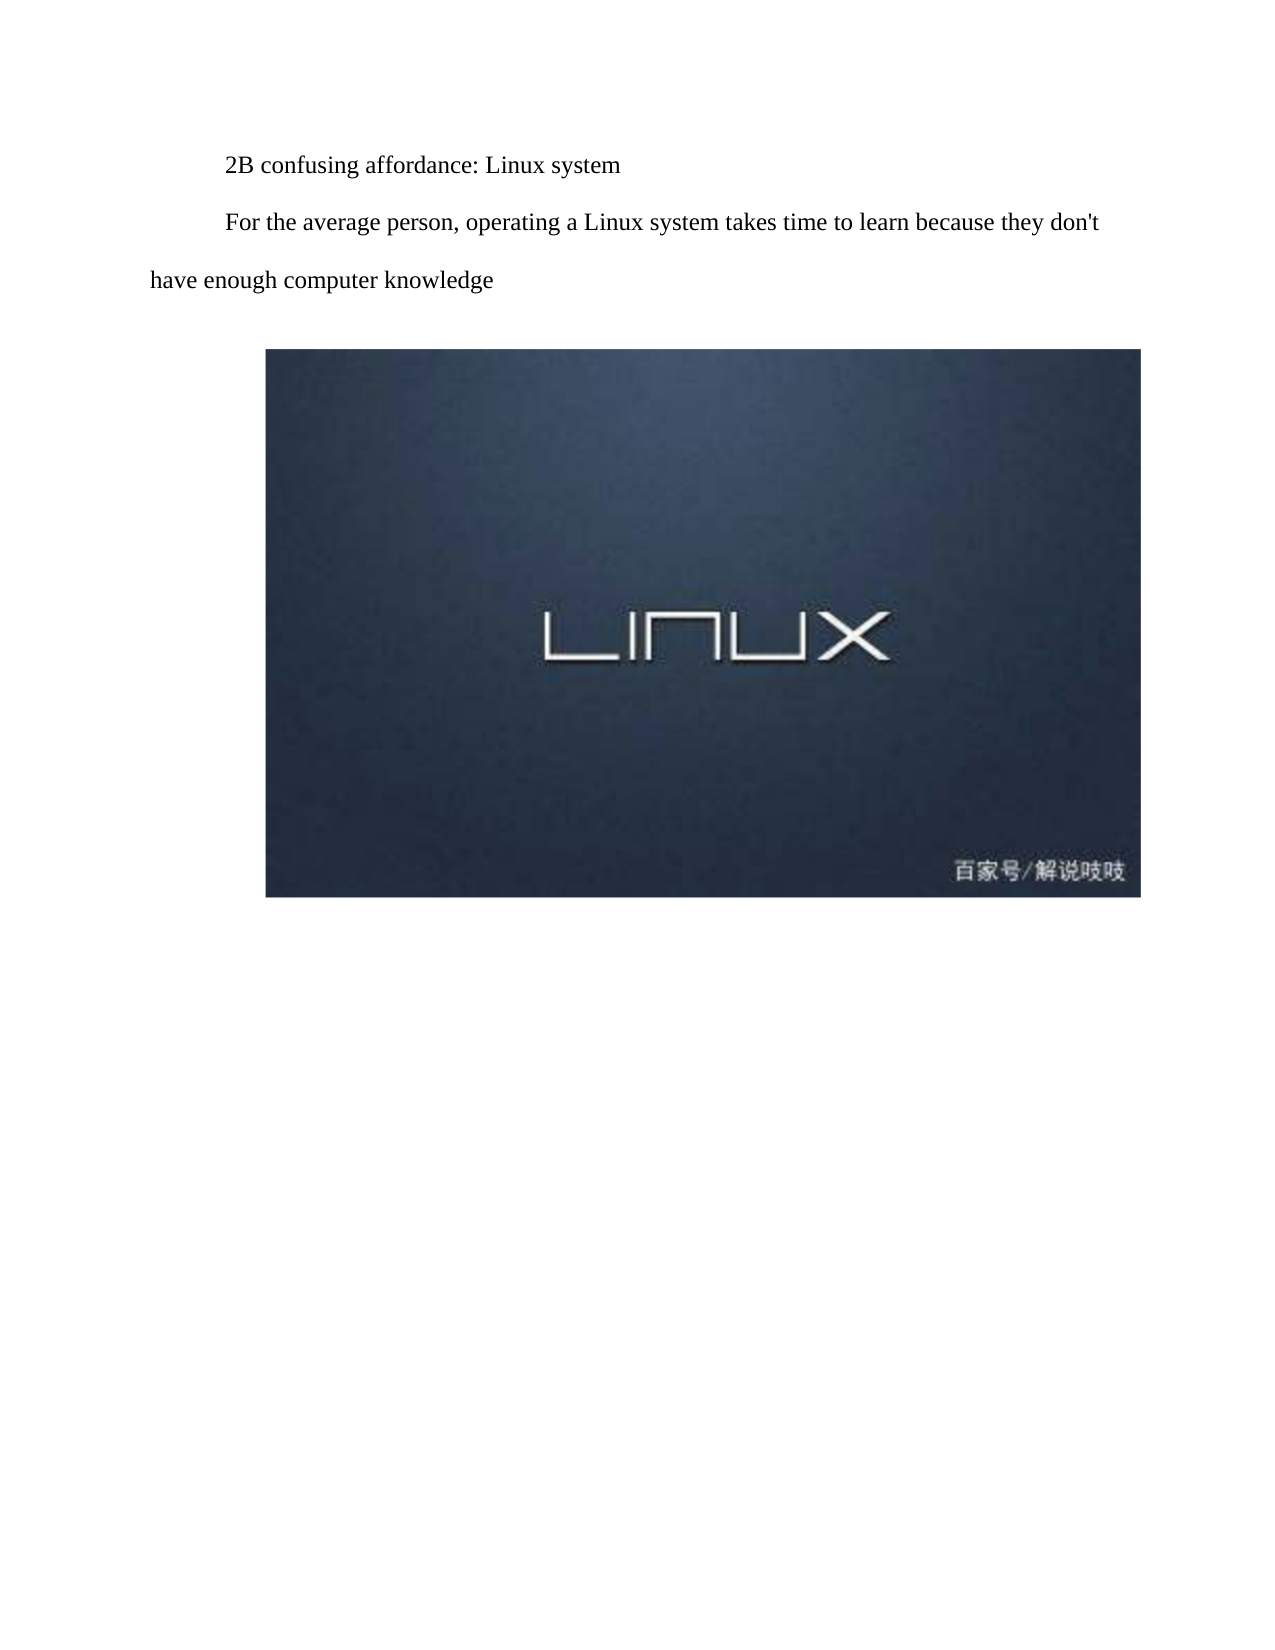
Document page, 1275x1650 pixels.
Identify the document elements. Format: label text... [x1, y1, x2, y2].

picture [225, 322, 1169, 910]
text For the average person, operating a Linux system takes time to learn because they don't have enough computer knowledge [150, 207, 1125, 294]
text 2B confusing affordance: Linux system [150, 150, 1125, 179]
